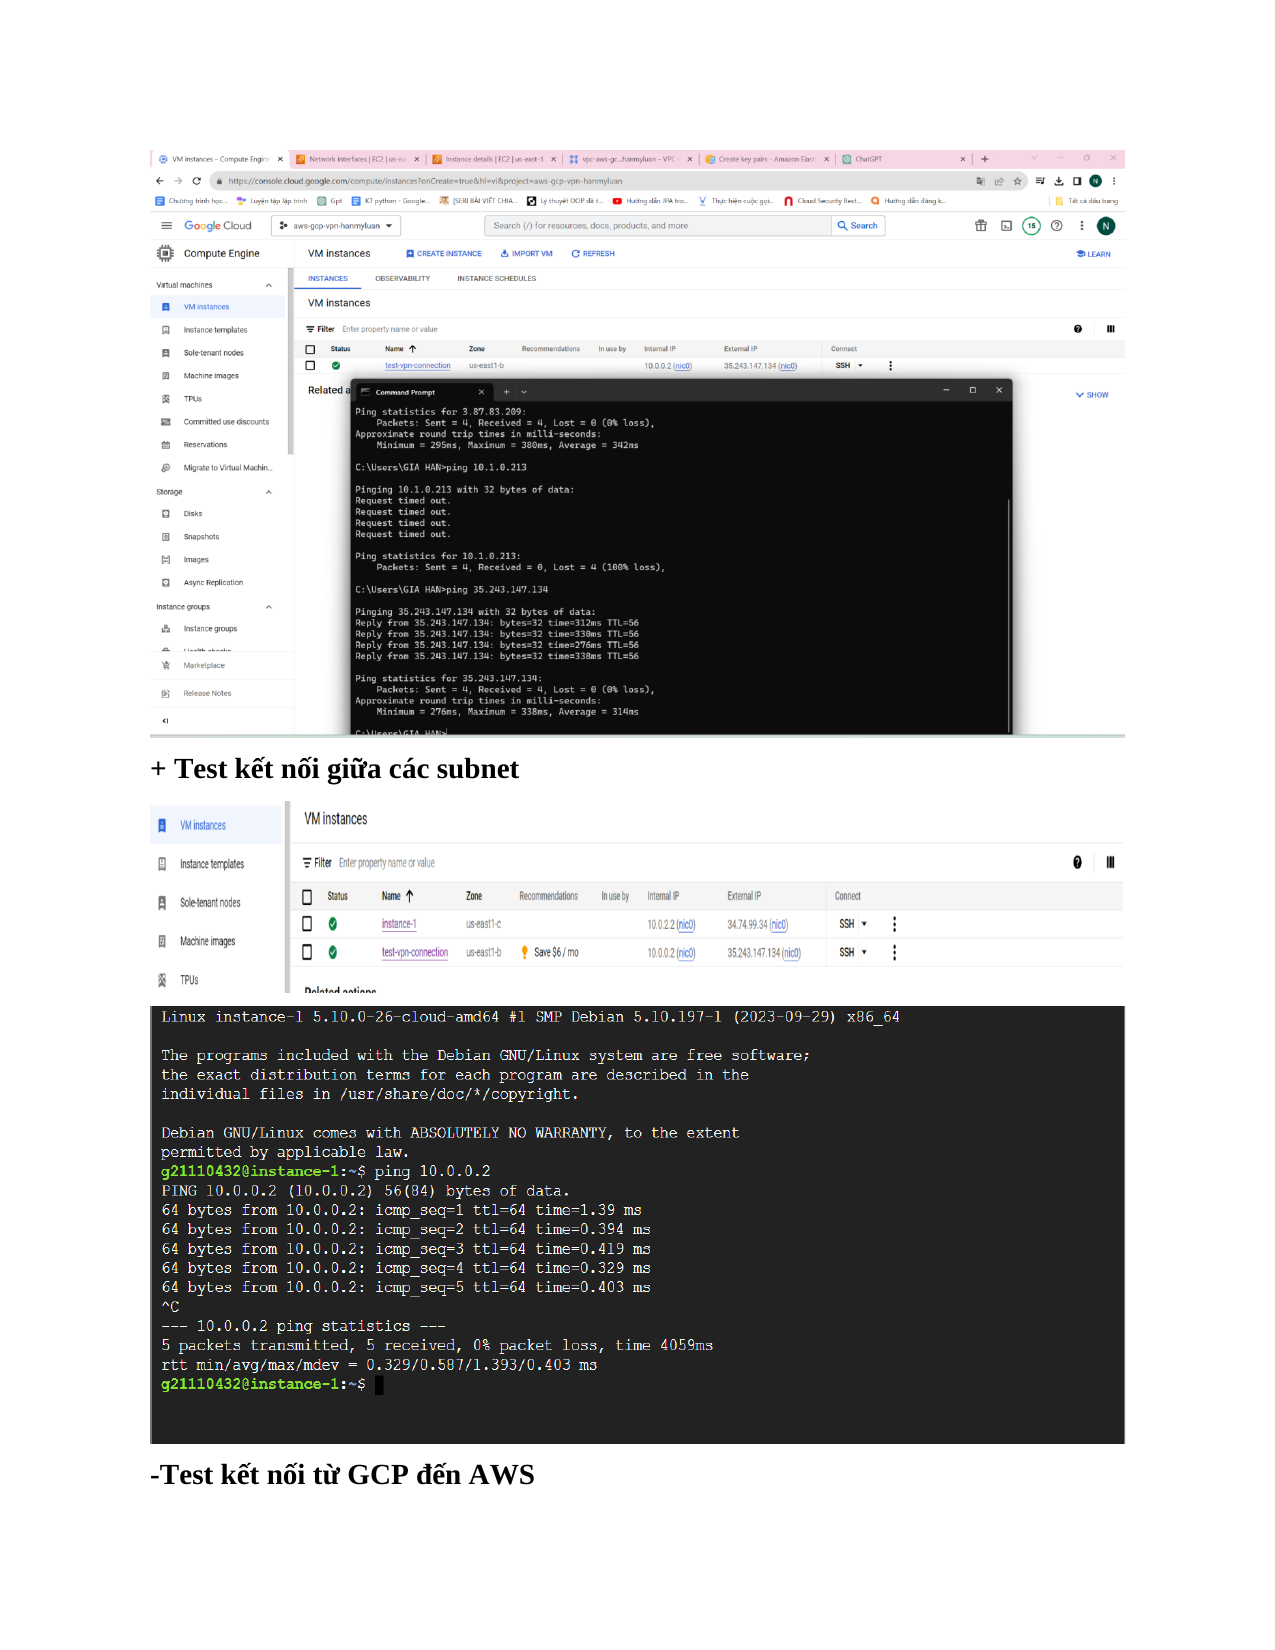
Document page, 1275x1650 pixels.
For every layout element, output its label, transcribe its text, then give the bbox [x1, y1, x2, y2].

picture [150, 150, 1125, 738]
picture [150, 1006, 1125, 1444]
picture [150, 801, 1123, 993]
text -Test kết nối từ GCP đến AWS [150, 1457, 1125, 1491]
text + Test kết nối giữa các subnet [150, 751, 1125, 785]
